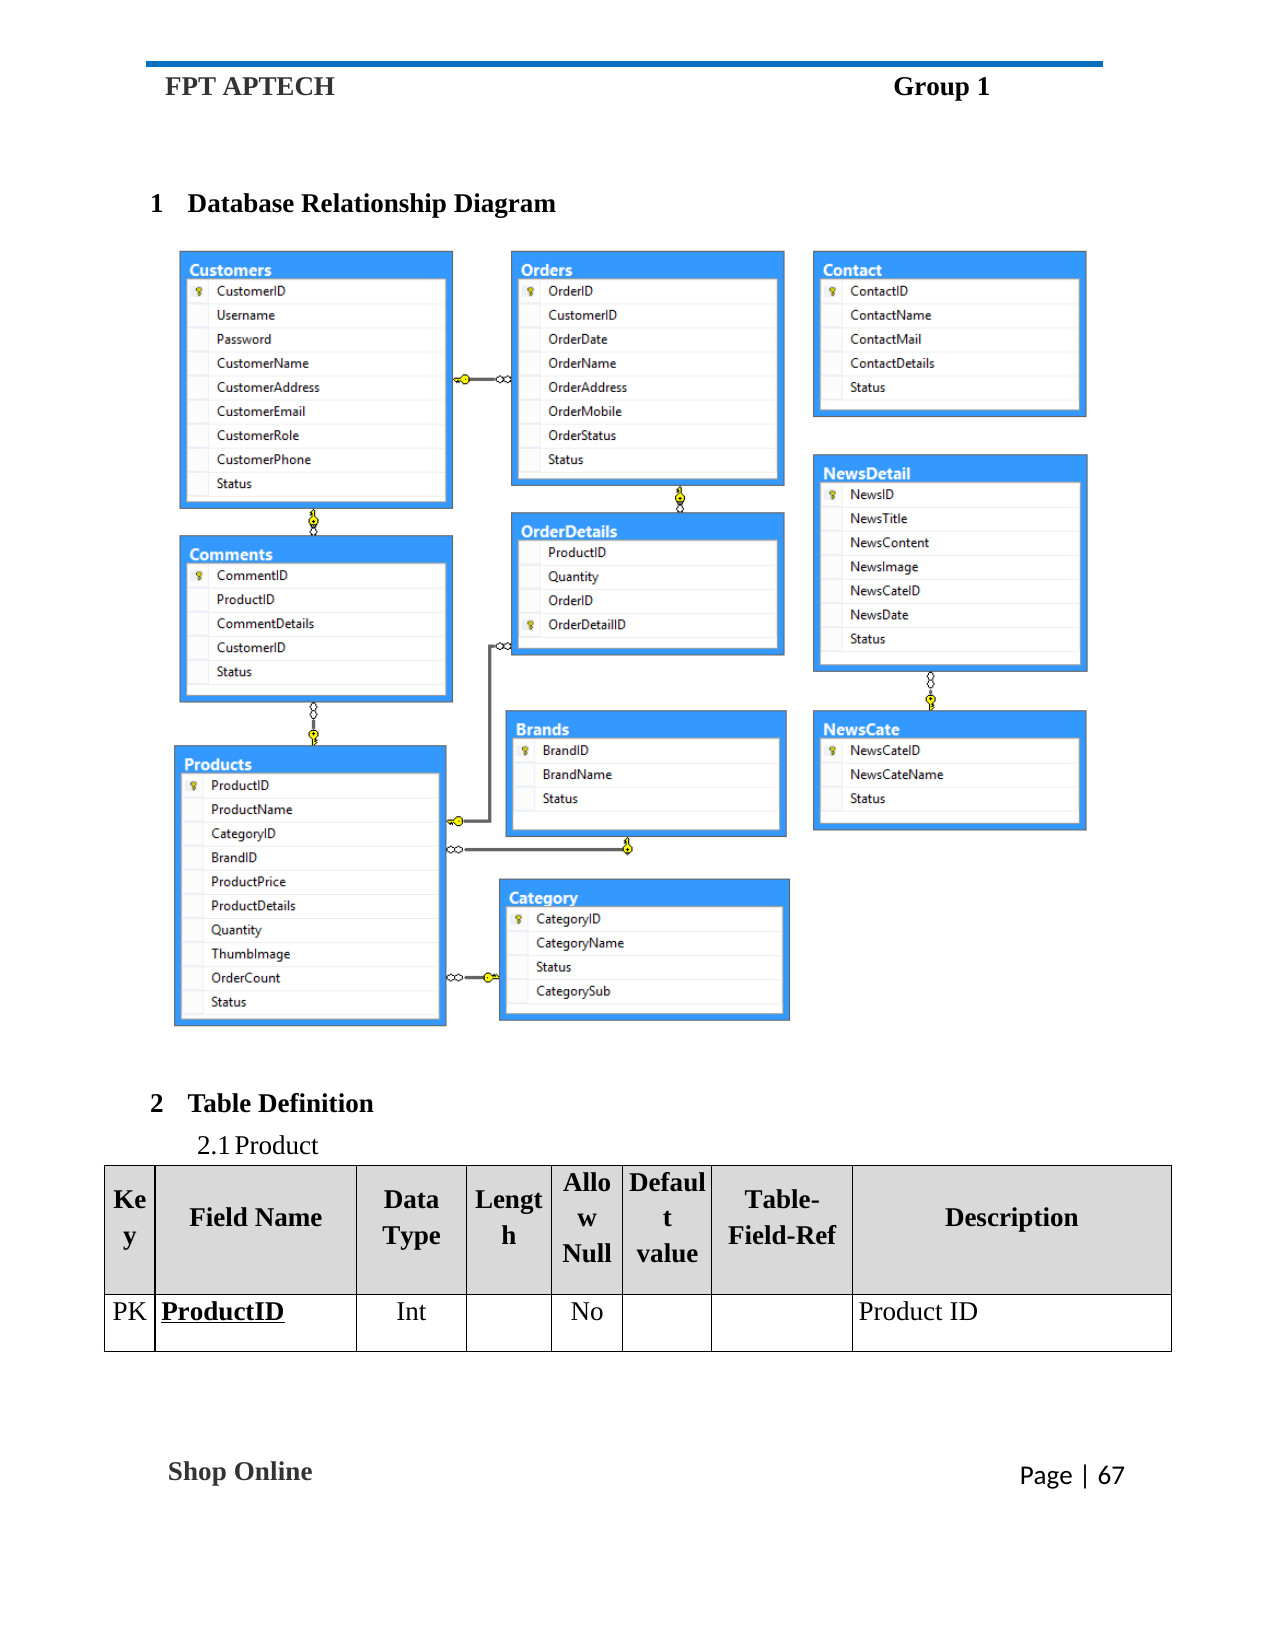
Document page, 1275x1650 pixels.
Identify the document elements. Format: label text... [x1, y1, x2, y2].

table_cell Product ID Identity [853, 1295, 1171, 1351]
table_header Default value [623, 1166, 711, 1294]
table_cell [467, 1295, 551, 1351]
subtitle Database Relationship Diagram [150, 187, 1125, 218]
table_cell ProductID [156, 1295, 356, 1351]
picture [150, 229, 1125, 1058]
table_header Allow Null [552, 1166, 622, 1294]
table_cell Int [357, 1295, 466, 1351]
table_cell [712, 1295, 852, 1351]
table_cell No [552, 1295, 622, 1351]
table_cell PK [105, 1295, 154, 1351]
subtitle Table Definition [150, 1087, 1125, 1118]
table_header Key [105, 1166, 154, 1294]
table_header Length [467, 1166, 551, 1294]
subtitle Product [197, 1129, 1125, 1160]
table_header Field Name [156, 1166, 356, 1294]
table_cell [623, 1295, 711, 1351]
table_header Description [853, 1166, 1171, 1294]
table_header Table-Field-Ref [712, 1166, 852, 1294]
table_header Data Type [357, 1166, 466, 1294]
